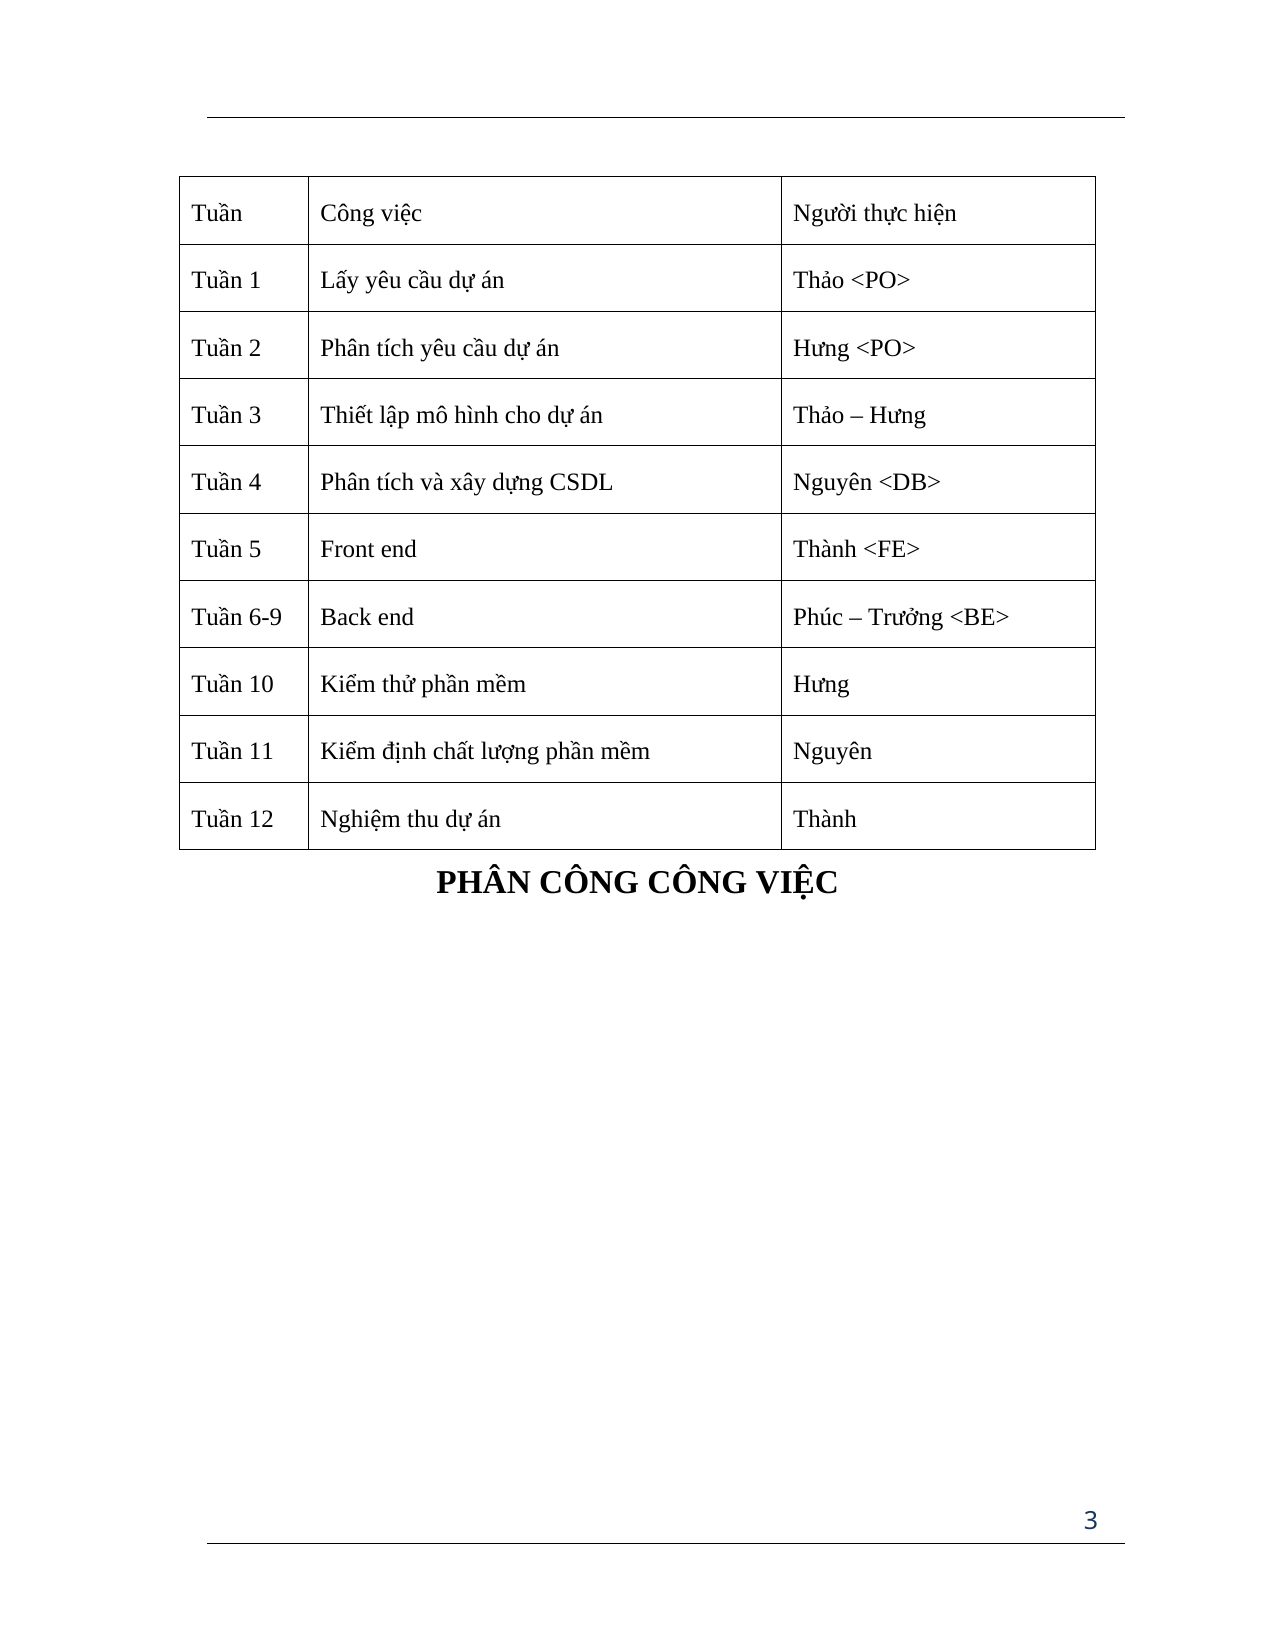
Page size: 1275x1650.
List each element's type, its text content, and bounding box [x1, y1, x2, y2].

table_cell Phúc – Trưởng <BE> [782, 581, 1095, 647]
table_cell Tuần 10 [180, 648, 308, 714]
table_cell Nguyên [782, 716, 1095, 782]
table_cell Thành <FE> [782, 514, 1095, 580]
table_header Tuần [180, 177, 308, 243]
table_cell Phân tích yêu cầu dự án [309, 312, 781, 378]
table_cell Hưng <PO> [782, 312, 1095, 378]
table_cell Tuần 11 [180, 716, 308, 782]
table_cell Tuần 12 [180, 783, 308, 849]
table_cell Tuần 2 [180, 312, 308, 378]
table_cell Kiểm thử phần mềm [309, 648, 781, 714]
table_cell Thảo – Hưng [782, 379, 1095, 445]
table_cell Front end [309, 514, 781, 580]
table_cell Back end [309, 581, 781, 647]
table_cell Tuần 3 [180, 379, 308, 445]
table_cell Thảo <PO> [782, 245, 1095, 311]
table_cell Nghiệm thu dự án [309, 783, 781, 849]
table_cell Thiết lập mô hình cho dự án [309, 379, 781, 445]
subtitle PHÂN CÔNG CÔNG VIỆC [150, 863, 1125, 901]
table_cell Tuần 4 [180, 446, 308, 513]
table_cell Kiểm định chất lượng phần mềm [309, 716, 781, 782]
table_cell Hưng [782, 648, 1095, 714]
table_cell Nguyên <DB> [782, 446, 1095, 513]
table_cell Tuần 5 [180, 514, 308, 580]
table_cell Tuần 1 [180, 245, 308, 311]
table_header Công việc [309, 177, 781, 243]
table_cell Thành [782, 783, 1095, 849]
table_cell Phân tích và xây dựng CSDL [309, 446, 781, 513]
table_cell Tuần 6-9 [180, 581, 308, 647]
table_cell Lấy yêu cầu dự án [309, 245, 781, 311]
table_header Người thực hiện [782, 177, 1095, 243]
